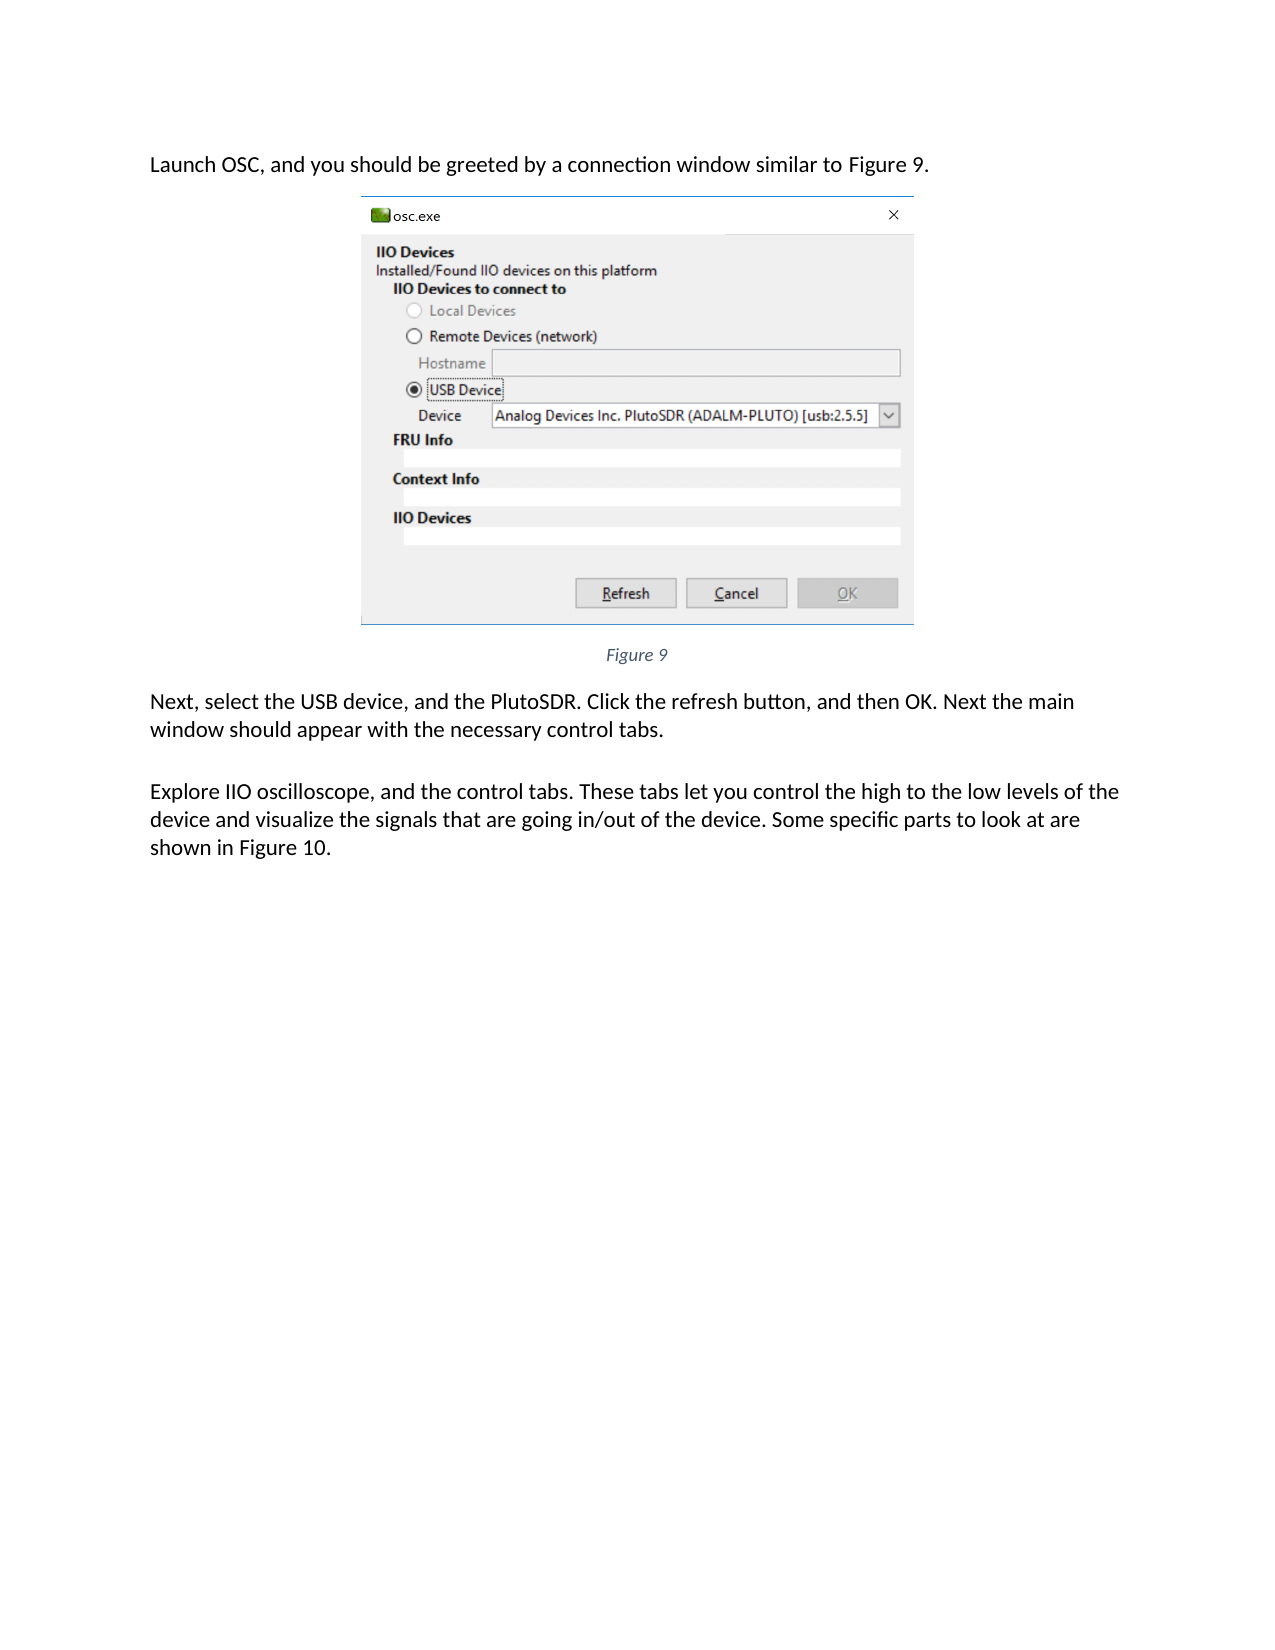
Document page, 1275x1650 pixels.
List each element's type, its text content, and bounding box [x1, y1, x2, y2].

text Explore IIO oscilloscope, and the control tabs. These tabs let you control the high to the low levels of the device and visualize the signals that are going in/out of the device. Some specific parts to look at are shown in Figure 10. [150, 777, 1125, 862]
text Next, select the USB device, and the PlutoSDR. Click the refresh button, and then OK. Next the main window should appear with the necessary control tabs. [150, 687, 1125, 743]
text Launch OSC, and you should be greeted by a connection window similar to Figure 9. [150, 150, 1125, 178]
picture [361, 196, 914, 625]
